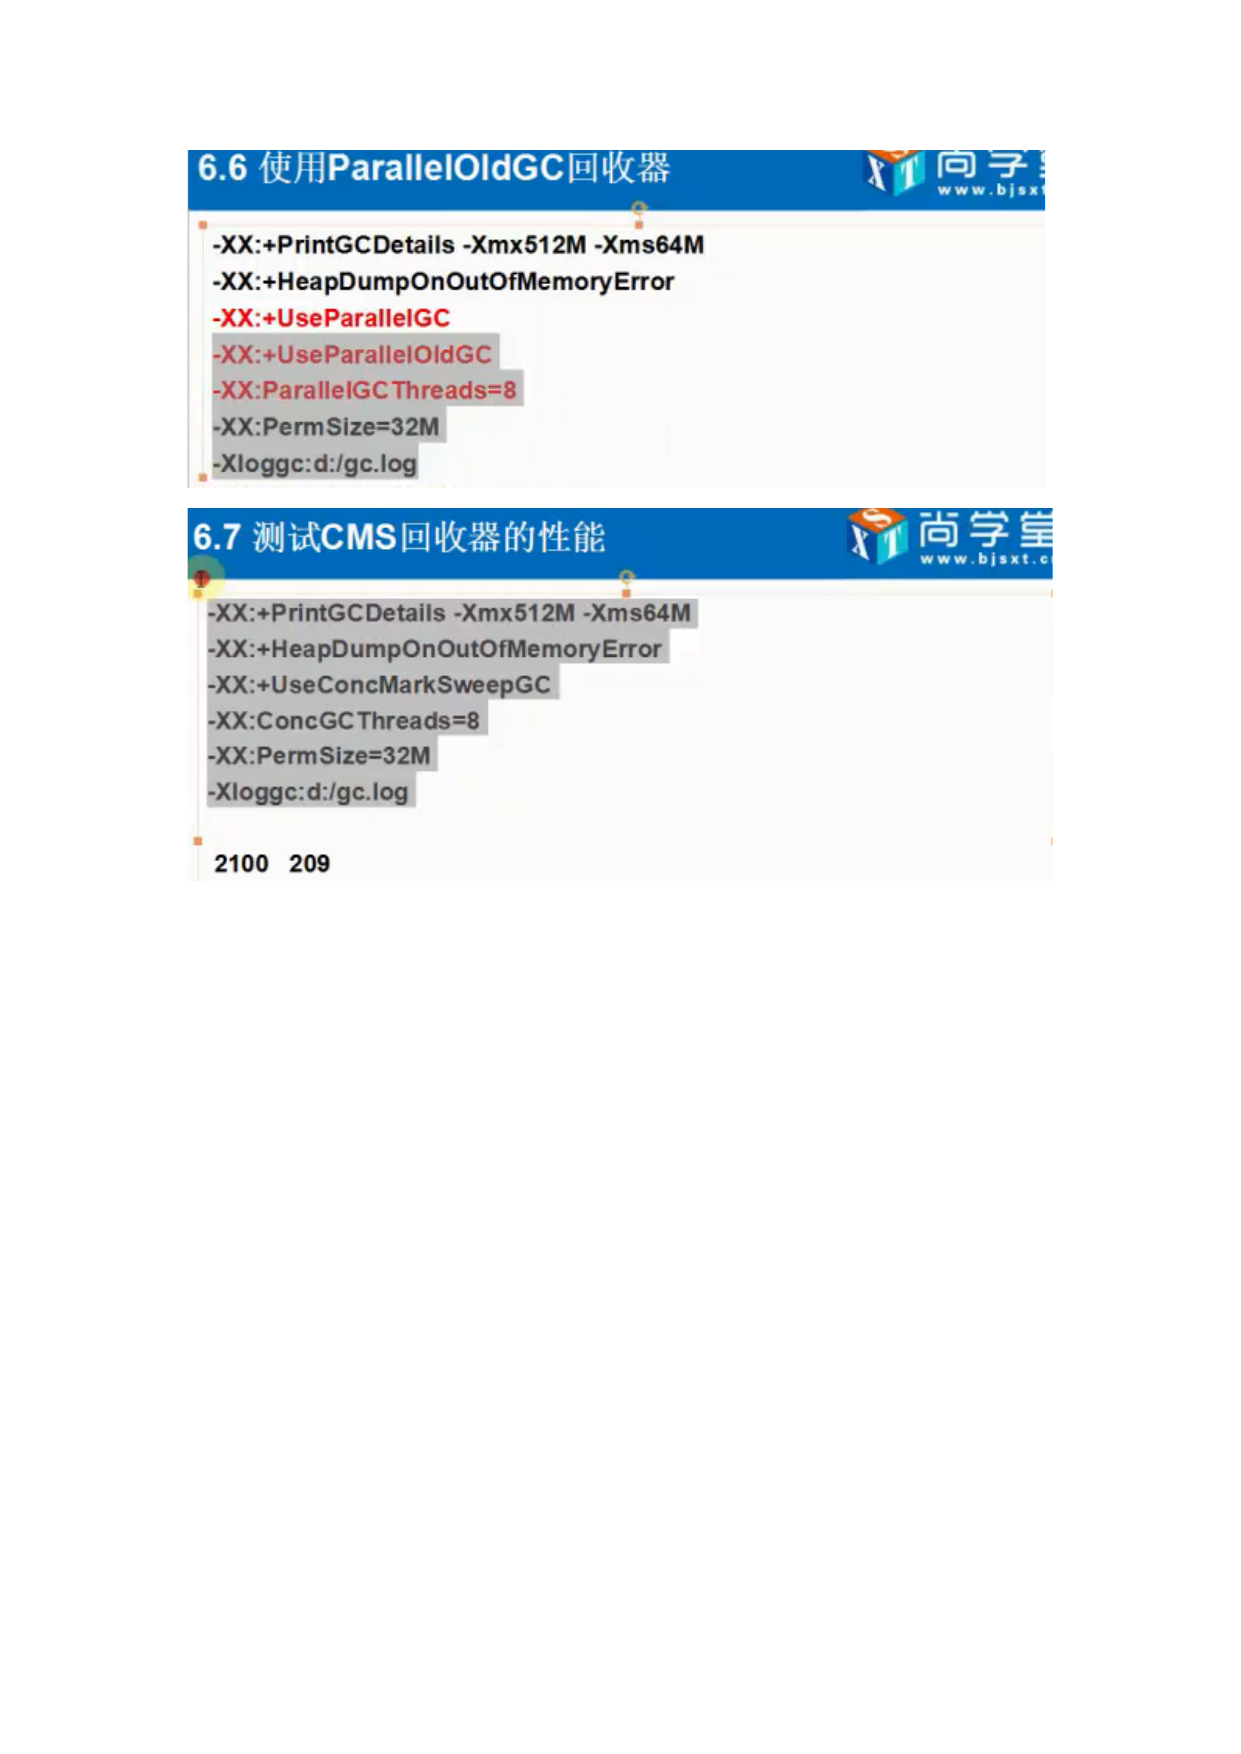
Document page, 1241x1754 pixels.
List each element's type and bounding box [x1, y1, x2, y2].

picture [187, 508, 1053, 881]
picture [187, 150, 1046, 488]
